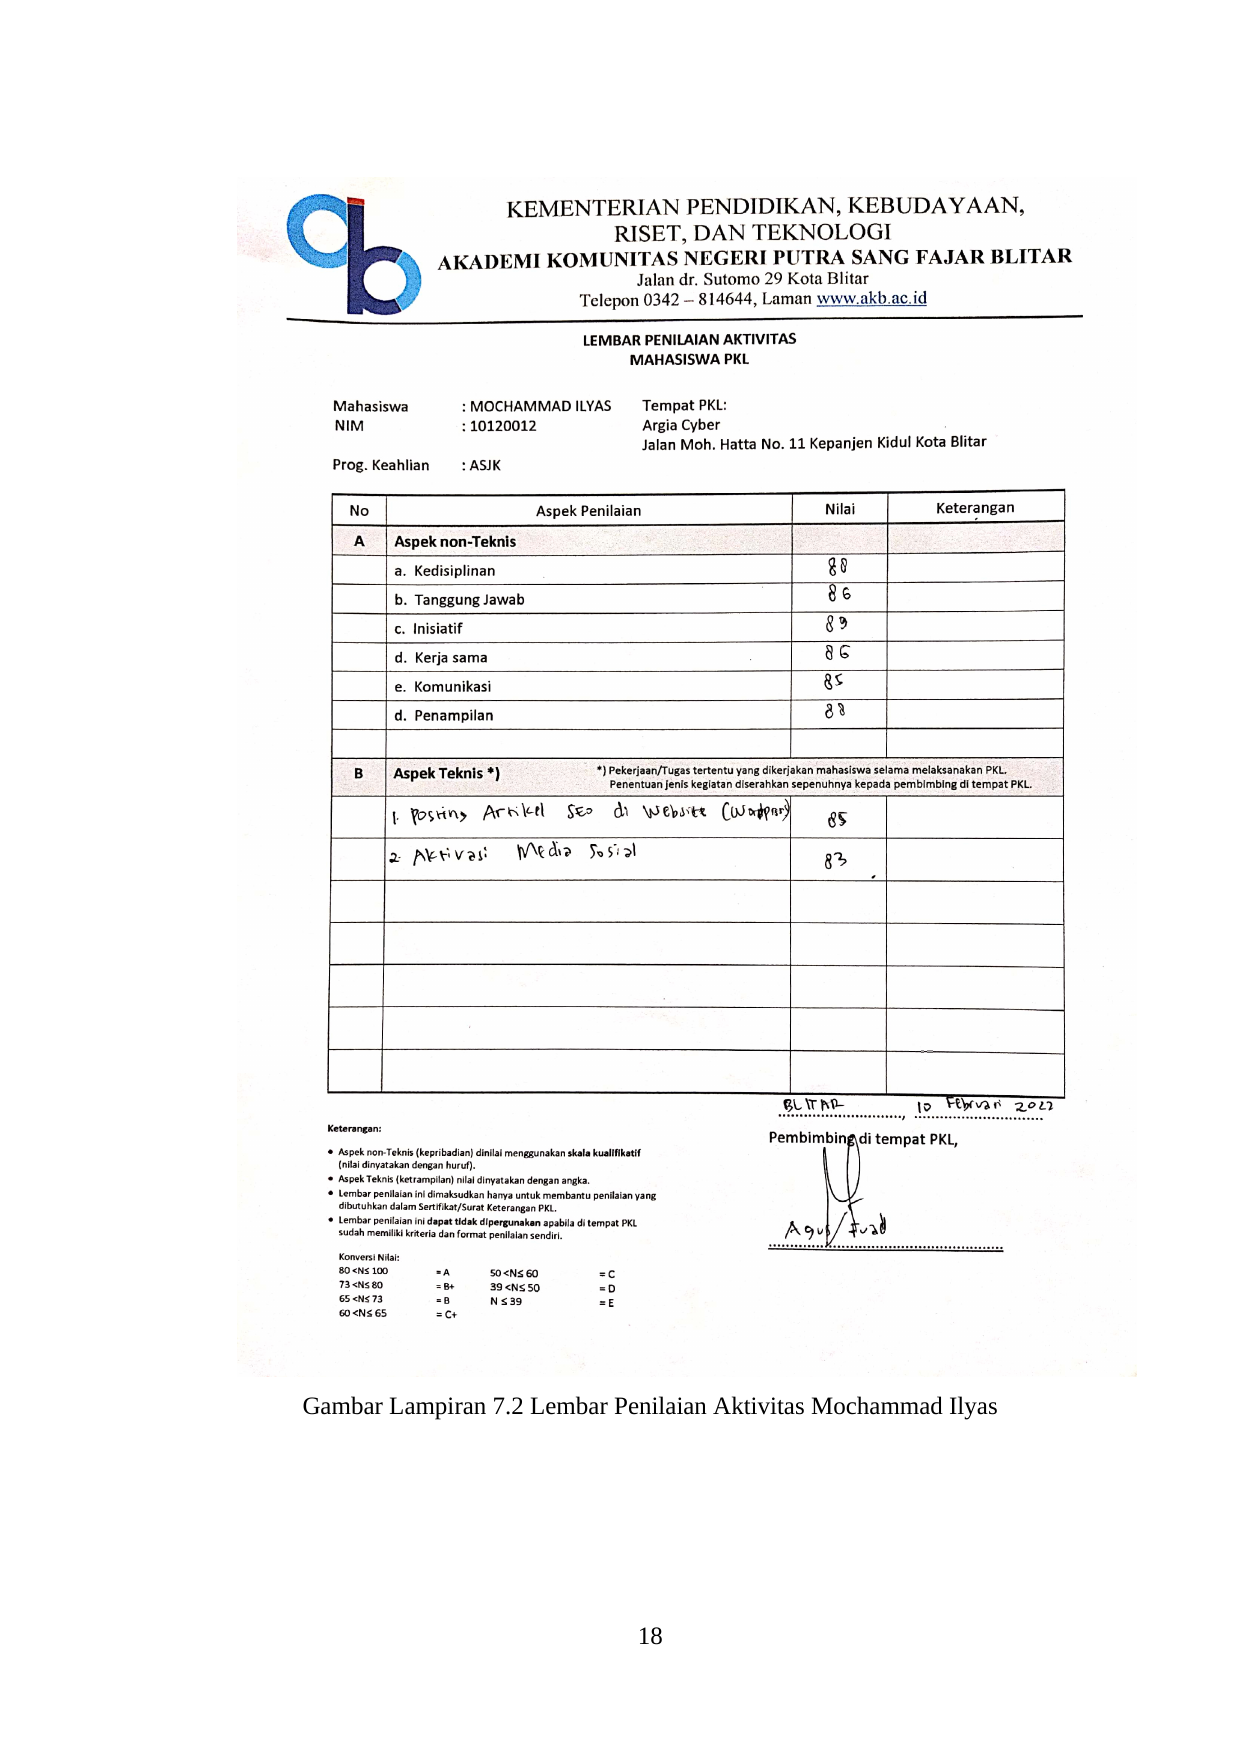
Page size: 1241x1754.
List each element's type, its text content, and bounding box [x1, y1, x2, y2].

picture [237, 177, 1137, 1377]
text Gambar Lampiran 7.2 Lembar Penilaian Aktivitas Mochammad Ilyas [237, 1391, 1063, 1420]
